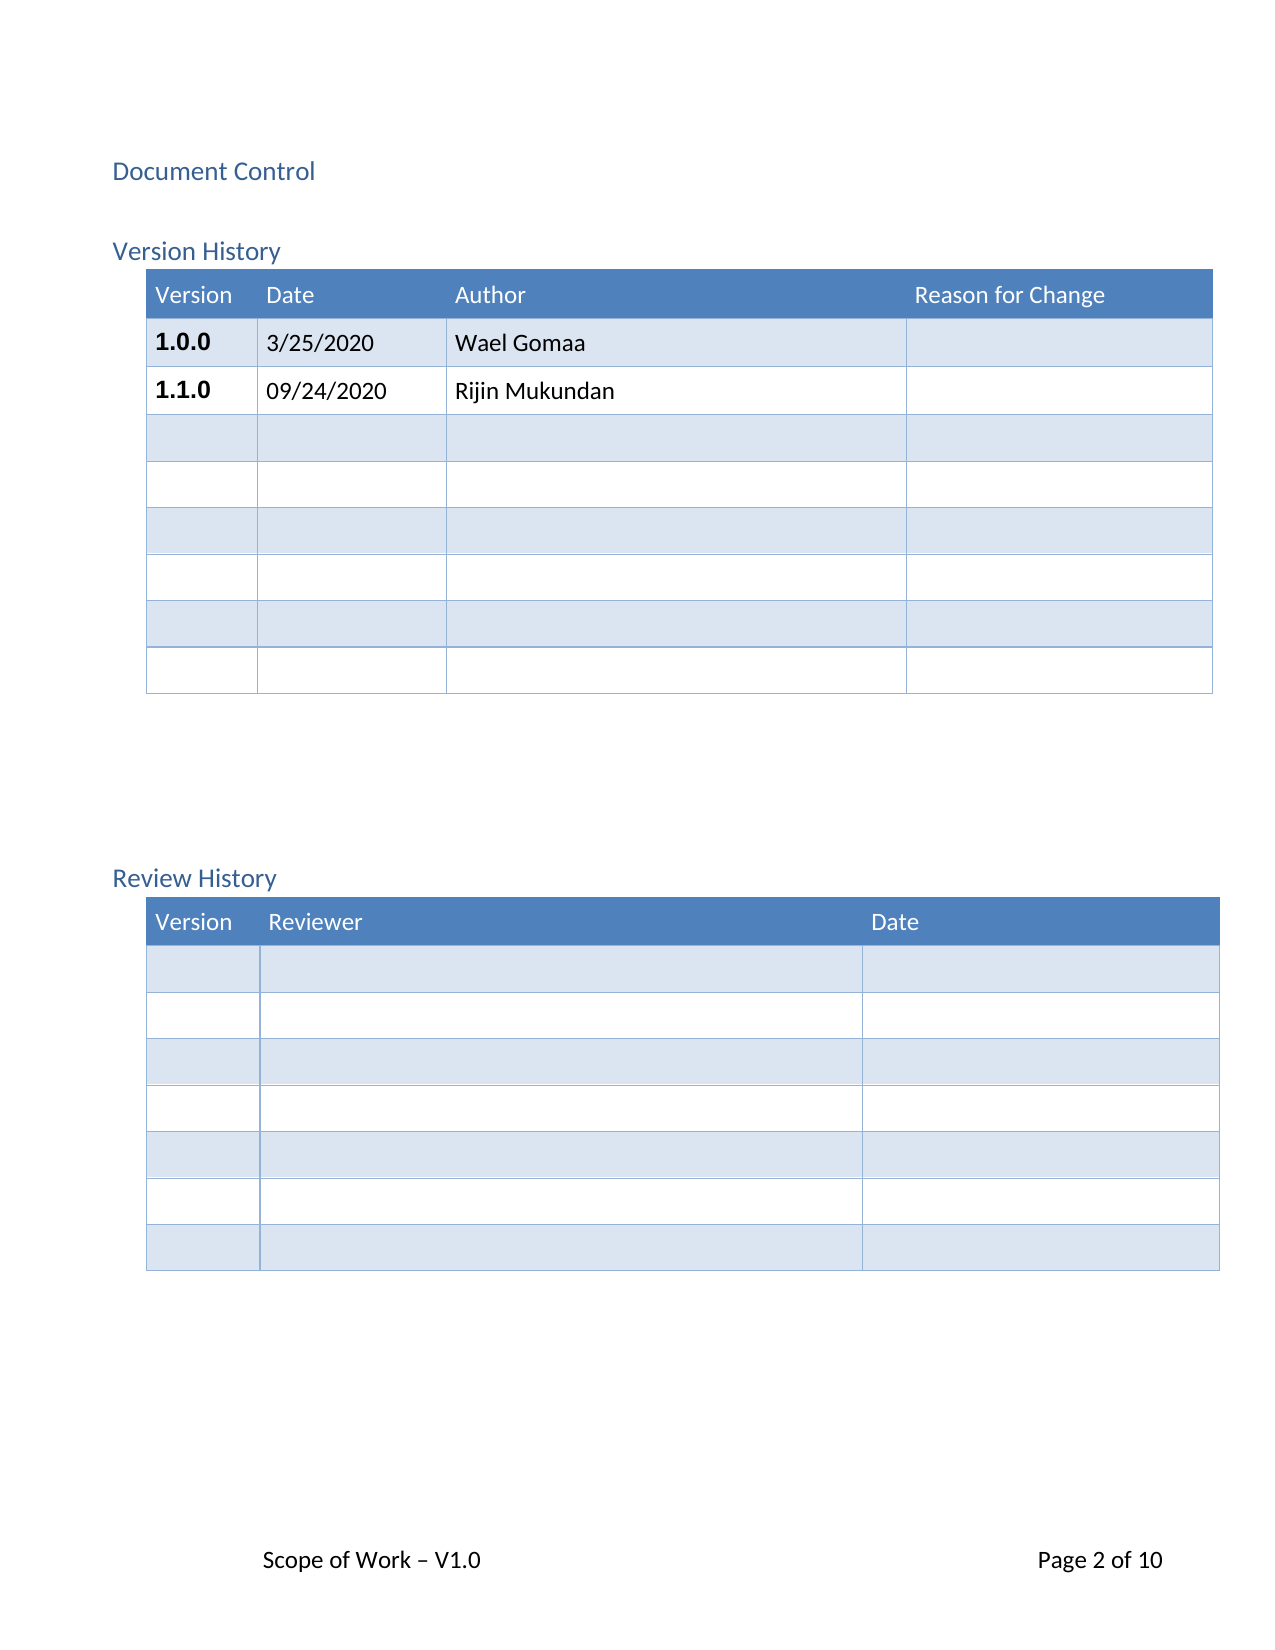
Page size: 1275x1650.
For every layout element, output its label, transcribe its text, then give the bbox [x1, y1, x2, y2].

table_cell 09/24/2020 [258, 367, 446, 414]
table_cell [261, 1086, 862, 1131]
table_cell [147, 1132, 259, 1177]
table_cell [258, 648, 446, 693]
table_cell [863, 993, 1219, 1038]
table_cell [447, 508, 906, 553]
table_cell [147, 1179, 259, 1224]
table_cell [261, 1039, 862, 1084]
table_cell [907, 648, 1212, 693]
table_cell [147, 1086, 259, 1131]
table_cell [863, 1132, 1219, 1177]
table_cell 3/25/2020 [258, 319, 446, 366]
table_cell [258, 415, 446, 461]
table_cell [258, 462, 446, 507]
table_cell 1.1.0 [147, 367, 257, 414]
table_cell Rijin Mukundan [447, 367, 906, 414]
table_cell [863, 946, 1219, 992]
table_cell [863, 1086, 1219, 1131]
table_cell [261, 946, 862, 992]
subtitle Review History [112, 861, 1162, 894]
table_cell [261, 993, 862, 1038]
table_cell [147, 462, 257, 507]
subtitle Version History [112, 234, 1162, 267]
table_header Version [147, 270, 257, 318]
subtitle Document Control [112, 154, 1162, 187]
table_cell Wael Gomaa [447, 319, 906, 366]
table_cell [907, 415, 1212, 461]
table_header Date [863, 898, 1219, 945]
table_header Author [447, 270, 906, 318]
table_header Reviewer [261, 898, 862, 945]
table_cell [863, 1225, 1219, 1270]
table_cell [258, 508, 446, 553]
table_cell [447, 648, 906, 693]
table_cell [147, 555, 257, 600]
table_header Reason for Change [907, 270, 1212, 318]
table_cell [147, 508, 257, 553]
table_cell [907, 601, 1212, 646]
table_cell [147, 648, 257, 693]
table_cell [147, 601, 257, 646]
table_cell [907, 555, 1212, 600]
table_cell [447, 555, 906, 600]
table_cell [447, 462, 906, 507]
table_cell [447, 415, 906, 461]
table_cell [907, 462, 1212, 507]
table_header Date [258, 270, 446, 318]
table_cell [907, 508, 1212, 553]
table_cell 1.0.0 [147, 319, 257, 366]
table_cell [258, 555, 446, 600]
table_cell [147, 1039, 259, 1084]
table_cell [258, 601, 446, 646]
table_cell [447, 601, 906, 646]
table_cell [261, 1179, 862, 1224]
table_cell [147, 415, 257, 461]
table_cell [863, 1039, 1219, 1084]
table_cell [907, 319, 1212, 366]
table_cell [261, 1225, 862, 1270]
table_cell [147, 946, 259, 992]
table_cell [907, 367, 1212, 414]
table_cell [863, 1179, 1219, 1224]
table_cell [147, 1225, 259, 1270]
table_header Version [147, 898, 259, 945]
table_cell [261, 1132, 862, 1177]
table_cell [147, 993, 259, 1038]
